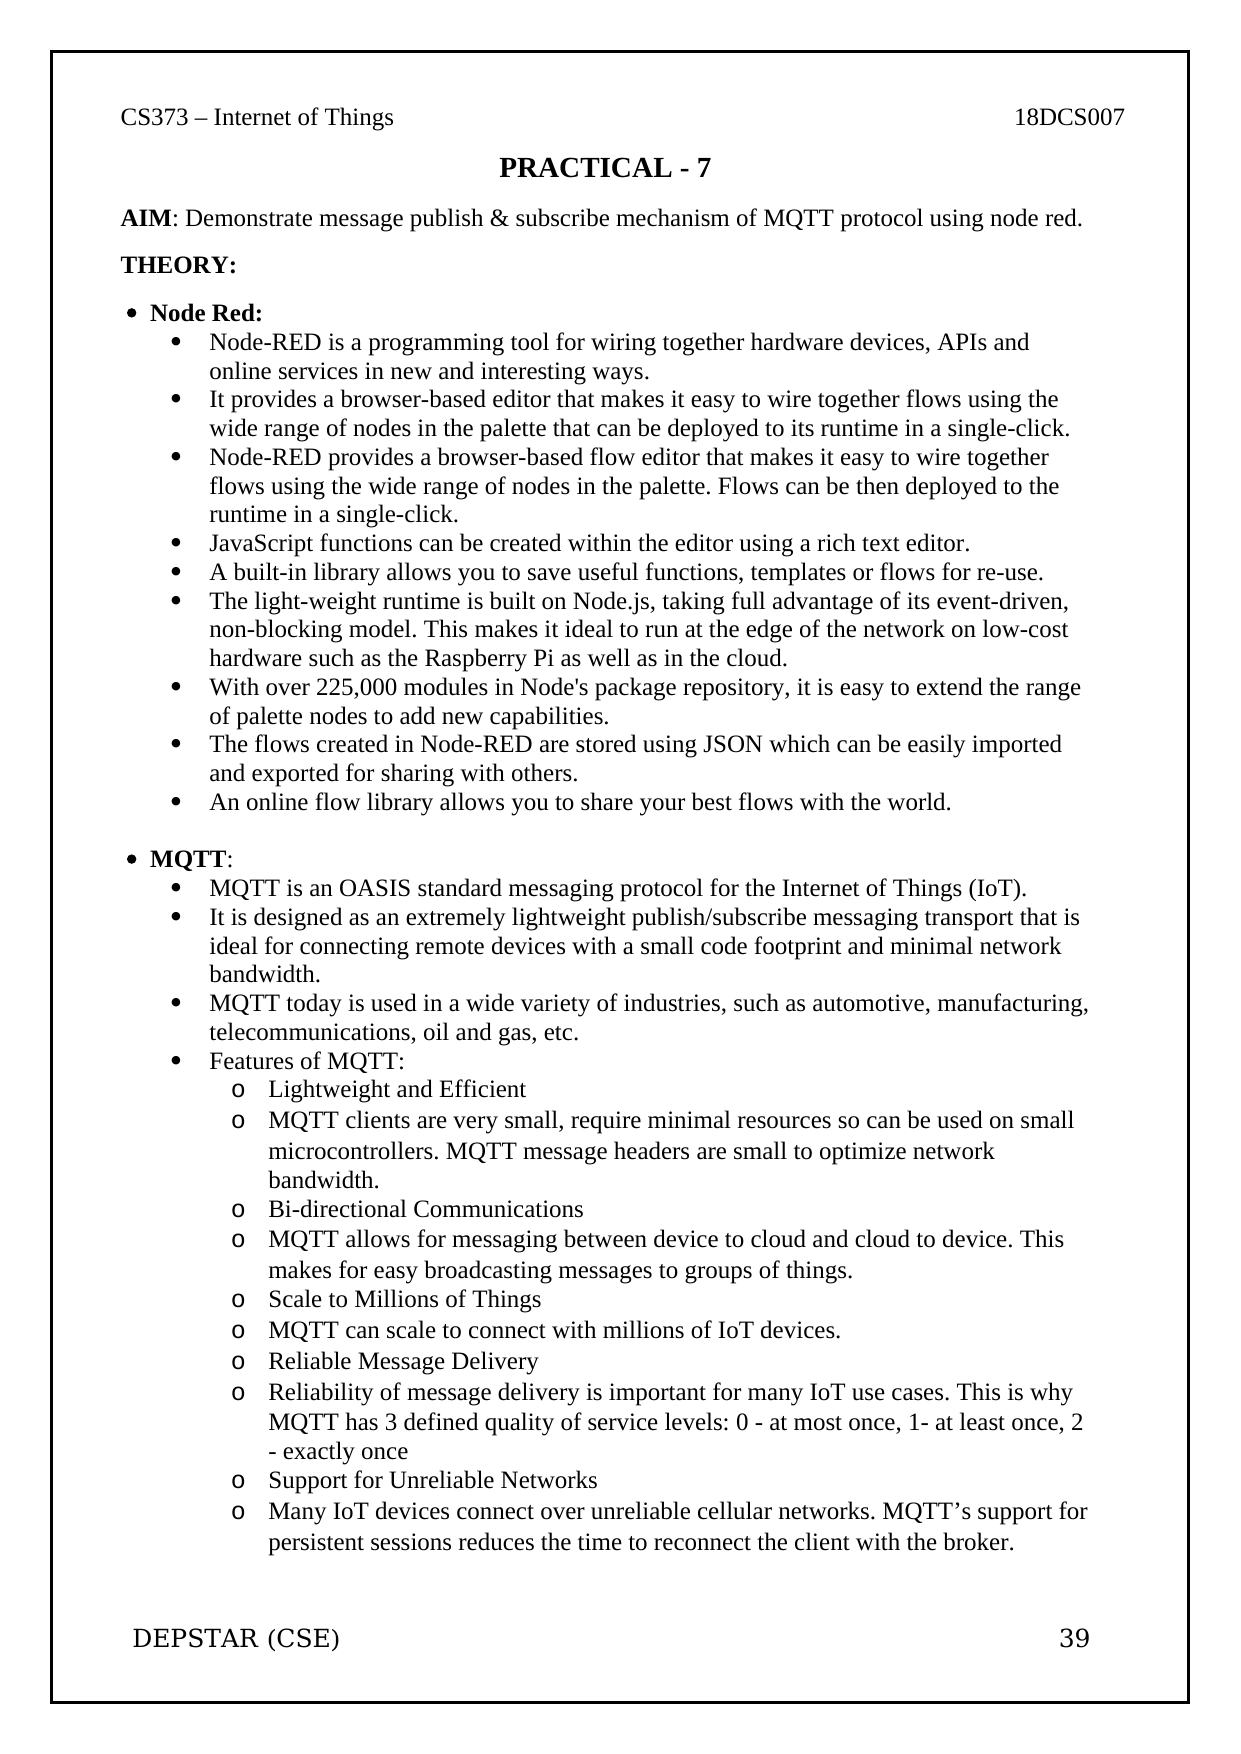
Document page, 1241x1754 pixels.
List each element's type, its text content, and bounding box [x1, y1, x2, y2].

list It is designed as an extremely lightweight publish/subscribe messaging transport that is ideal for connecting remote devices with a small code footprint and minimal network bandwidth. [172, 902, 1090, 988]
list Reliable Message Delivery [231, 1346, 1090, 1377]
list Support for Unreliable Networks [231, 1465, 1090, 1496]
list Reliability of message delivery is important for many IoT use cases. This is why MQTT has 3 defined quality of service levels: 0 - at most once, 1- at least once, 2 - exactly once [231, 1377, 1090, 1465]
list Lightweight and Efficient [231, 1074, 1090, 1105]
list With over 225,000 modules in Node's package repository, it is easy to extend the range of palette nodes to add new capabilities. [172, 672, 1090, 729]
list Features of MQTT: [172, 1046, 1090, 1074]
list MQTT is an OASIS standard messaging protocol for the Internet of Things (IoT). [172, 873, 1090, 902]
list Node-RED provides a browser-based flow editor that makes it easy to wire together flows using the wide range of nodes in the palette. Flows can be then deployed to the runtime in a single-click. [172, 442, 1090, 528]
list Bi-directional Communications [231, 1194, 1090, 1224]
text THEORY: [120, 251, 1090, 279]
list The light-weight runtime is built on Node.js, taking full advantage of its event-driven, non-blocking model. This makes it ideal to run at the edge of the network on low-cost hardware such as the Raspberry Pi as well as in the cloud. [172, 586, 1090, 672]
text PRACTICAL - 7 [120, 150, 1090, 183]
list Node-RED is a programming tool for wiring together hardware devices, APIs and online services in new and interesting ways. [172, 327, 1090, 384]
list Scale to Millions of Things [231, 1284, 1090, 1315]
list MQTT can scale to connect with millions of IoT devices. [231, 1315, 1090, 1346]
list MQTT allows for messaging between device to cloud and cloud to device. This makes for easy broadcasting messages to groups of things. [231, 1224, 1090, 1284]
list MQTT today is used in a wide variety of industries, such as automotive, manufacturing, telecommunications, oil and gas, etc. [172, 988, 1090, 1046]
list An online flow library allows you to share your best flows with the world. [172, 787, 1090, 816]
list The flows created in Node-RED are stored using JSON which can be easily imported and exported for sharing with others. [172, 729, 1090, 787]
list JavaScript functions can be created within the editor using a rich text editor. [172, 528, 1090, 557]
list MQTT clients are very small, require minimal resources so can be used on small microcontrollers. MQTT message headers are small to optimize network bandwidth. [231, 1105, 1090, 1194]
list A built-in library allows you to save useful functions, templates or flows for re-use. [172, 557, 1090, 586]
list Many IoT devices connect over unreliable cellular networks. MQTT’s support for persistent sessions reduces the time to reconnect the client with the broker. [231, 1496, 1090, 1555]
list It provides a browser-based editor that makes it easy to wire together flows using the wide range of nodes in the palette that can be deployed to its runtime in a single-click. [172, 384, 1090, 442]
list MQTT: [127, 844, 1090, 873]
list Node Red: [127, 298, 1090, 327]
text AIM: Demonstrate message publish & subscribe mechanism of MQTT protocol using node red. [120, 203, 1090, 232]
